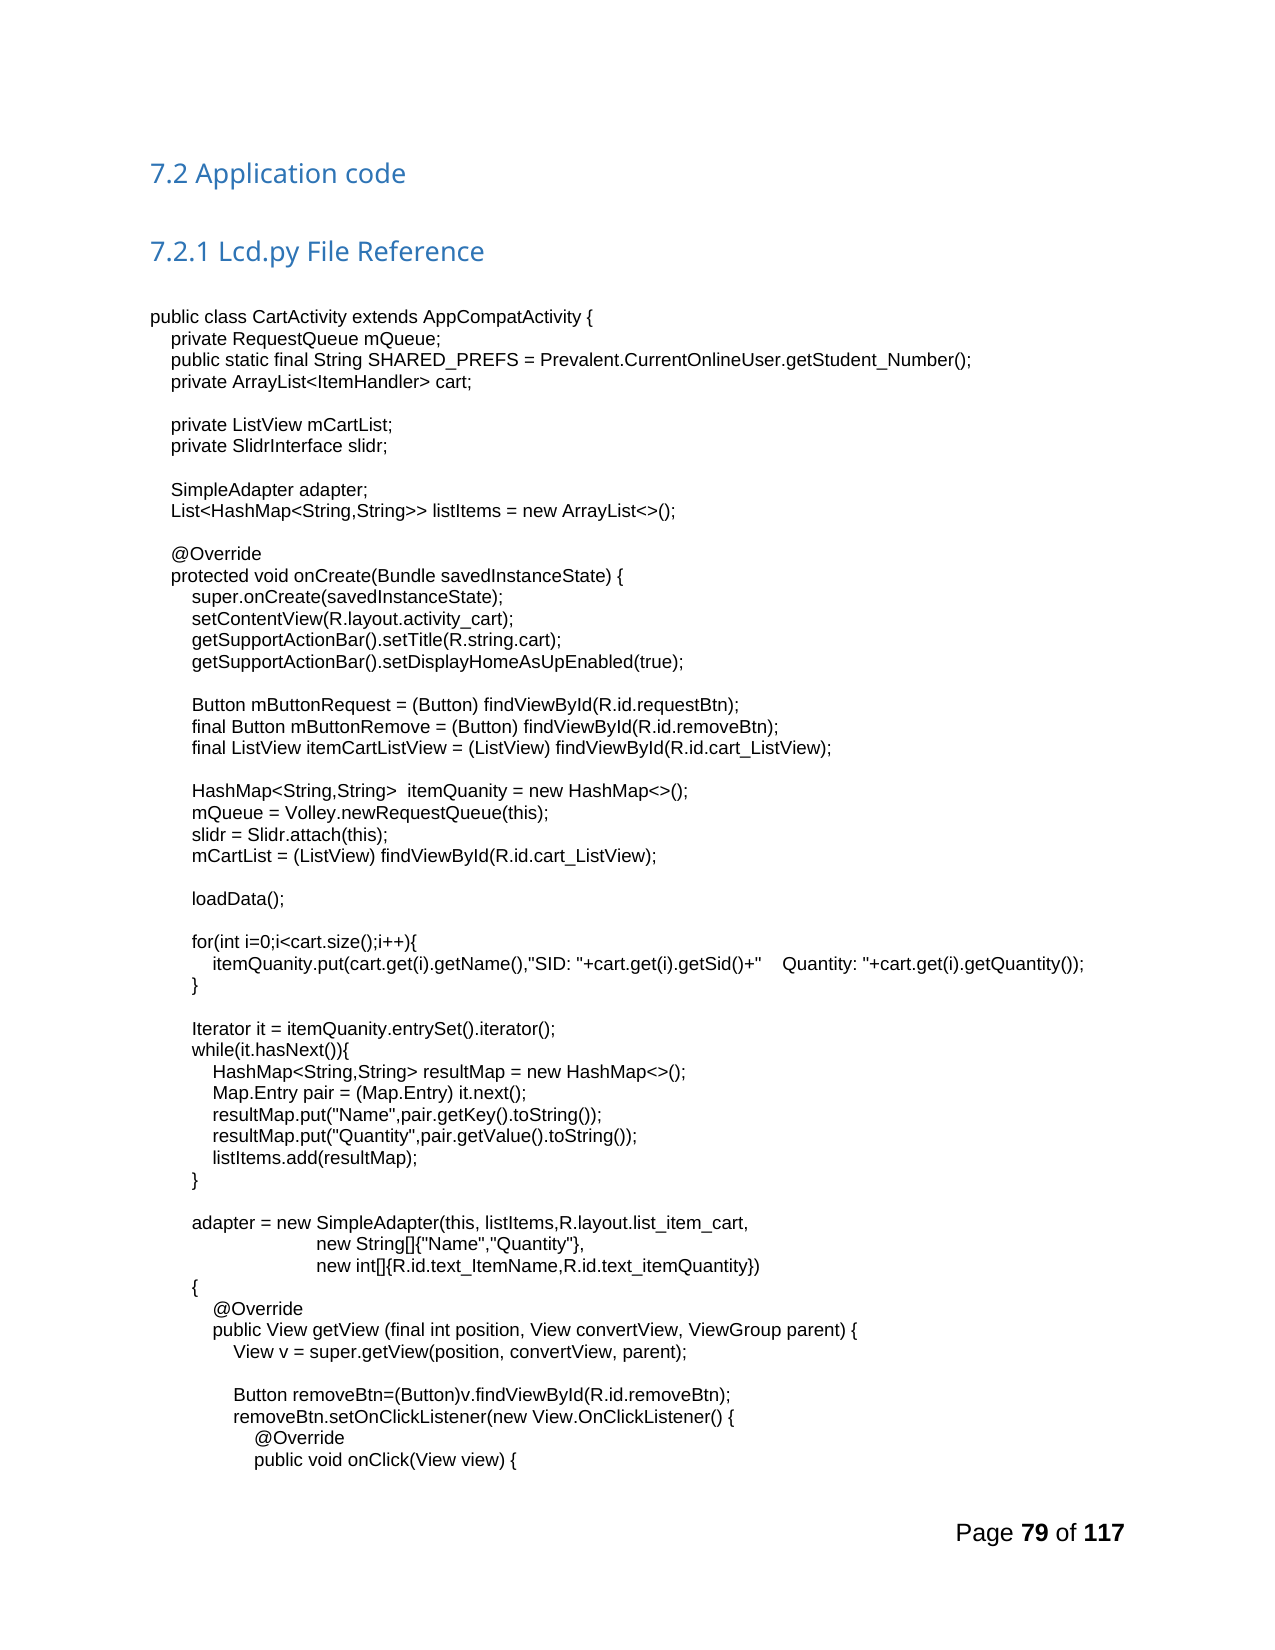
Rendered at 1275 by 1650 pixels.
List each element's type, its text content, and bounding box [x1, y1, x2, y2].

text listItems.add(resultMap); [150, 1147, 1125, 1168]
text getSupportActionBar().setTitle(R.string.cart); [150, 629, 1125, 651]
text while(it.hasNext()){ [150, 1039, 1125, 1061]
text HashMap<String,String> resultMap = new HashMap<>(); [150, 1061, 1125, 1082]
text View v = super.getView(position, convertView, parent); [150, 1341, 1125, 1362]
text Button removeBtn=(Button)v.findViewById(R.id.removeBtn); [150, 1384, 1125, 1406]
text private RequestQueue mQueue; [150, 327, 1125, 349]
text slidr = Slidr.attach(this); [150, 823, 1125, 845]
text super.onCreate(savedInstanceState); [150, 586, 1125, 608]
text SimpleAdapter adapter; [150, 478, 1125, 500]
text removeBtn.setOnClickListener(new View.OnClickListener() { [150, 1406, 1125, 1427]
text resultMap.put("Name",pair.getKey().toString()); [150, 1104, 1125, 1125]
text Button mButtonRequest = (Button) findViewById(R.id.requestBtn); [150, 694, 1125, 716]
text @Override [150, 1298, 1125, 1319]
text mCartList = (ListView) findViewById(R.id.cart_ListView); [150, 845, 1125, 866]
text HashMap<String,String> itemQuanity = new HashMap<>(); [150, 780, 1125, 802]
text private ListView mCartList; [150, 414, 1125, 435]
text itemQuanity.put(cart.get(i).getName(),"SID: "+cart.get(i).getSid()+" Quantity: "+cart.get(i).getQuantity()); [150, 953, 1125, 974]
text new int[]{R.id.text_ItemName,R.id.text_itemQuantity}) [150, 1254, 1125, 1276]
text getSupportActionBar().setDisplayHomeAsUpEnabled(true); [150, 651, 1125, 672]
text List<HashMap<String,String>> listItems = new ArrayList<>(); [150, 500, 1125, 521]
text Map.Entry pair = (Map.Entry) it.next(); [150, 1082, 1125, 1104]
text public View getView (final int position, View convertView, ViewGroup parent) { [150, 1319, 1125, 1341]
text } [150, 1168, 1125, 1190]
text loadData(); [150, 888, 1125, 909]
text mQueue = Volley.newRequestQueue(this); [150, 802, 1125, 823]
text public static final String SHARED_PREFS = Prevalent.CurrentOnlineUser.getStudent_Number(); [150, 349, 1125, 371]
text private SlidrInterface slidr; [150, 435, 1125, 457]
text public class CartActivity extends AppCompatActivity { [150, 306, 1125, 327]
text adapter = new SimpleAdapter(this, listItems,R.layout.list_item_cart, [150, 1211, 1125, 1233]
text { [150, 1276, 1125, 1298]
text private ArrayList<ItemHandler> cart; [150, 371, 1125, 392]
text resultMap.put("Quantity",pair.getValue().toString()); [150, 1125, 1125, 1147]
text Iterator it = itemQuanity.entrySet().iterator(); [150, 1017, 1125, 1039]
subtitle 7.2.1 Lcd.py File Reference [150, 232, 1125, 269]
text setContentView(R.layout.activity_cart); [150, 608, 1125, 629]
text final ListView itemCartListView = (ListView) findViewById(R.id.cart_ListView); [150, 737, 1125, 759]
text @Override [150, 543, 1125, 564]
text new String[]{"Name","Quantity"}, [150, 1233, 1125, 1254]
text for(int i=0;i<cart.size();i++){ [150, 931, 1125, 953]
text @Override [150, 1427, 1125, 1449]
text public void onClick(View view) { [150, 1449, 1125, 1470]
text protected void onCreate(Bundle savedInstanceState) { [150, 564, 1125, 586]
text } [150, 974, 1125, 996]
text final Button mButtonRemove = (Button) findViewById(R.id.removeBtn); [150, 716, 1125, 737]
